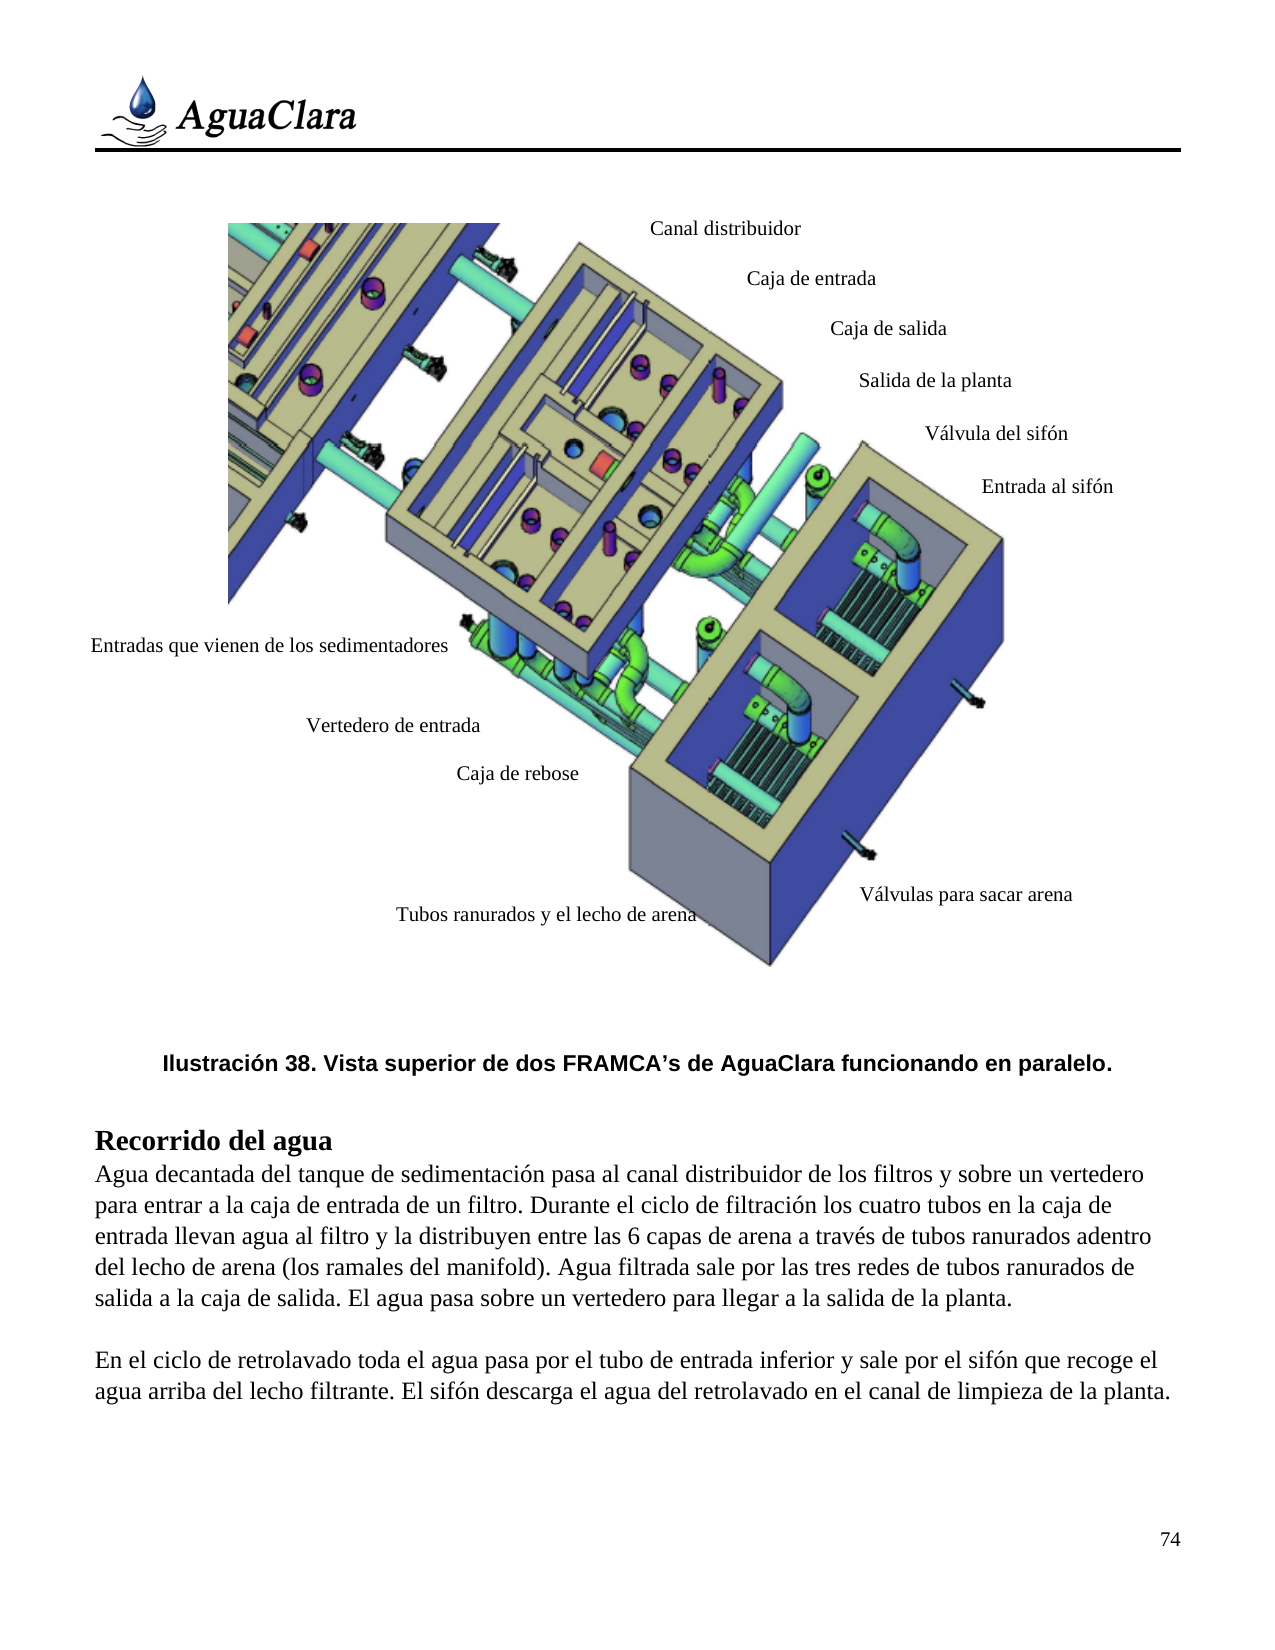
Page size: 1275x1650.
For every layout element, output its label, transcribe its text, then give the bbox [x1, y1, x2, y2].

text Ilustración 38. Vista superior de dos FRAMCA’s de AguaClara funcionando en paralelo. [94, 1050, 1181, 1076]
text En el ciclo de retrolavado toda el agua pasa por el tubo de entrada inferior y sale por el sifón que recoge el agua arriba del lecho filtrante. El sifón descarga el agua del retrolavado en el canal de limpieza de la planta. [94, 1345, 1181, 1405]
text Agua decantada del tanque de sedimentación pasa al canal distribuidor de los filtros y sobre un vertedero para entrar a la caja de entrada de un filtro. Durante el ciclo de filtración los cuatro tubos en la caja de entrada llevan agua al filtro y la distribuyen entre las 6 capas de arena a través de tubos ranurados adentro del lecho de arena (los ramales del manifold). Agua filtrada sale por las tres redes de tubos ranurados de salida a la caja de salida. El agua pasa sobre un vertedero para llegar a la salida de la planta. [94, 1159, 1181, 1312]
subtitle Recorrido del agua [94, 1123, 1181, 1156]
picture [94, 75, 373, 148]
picture [228, 223, 1053, 967]
